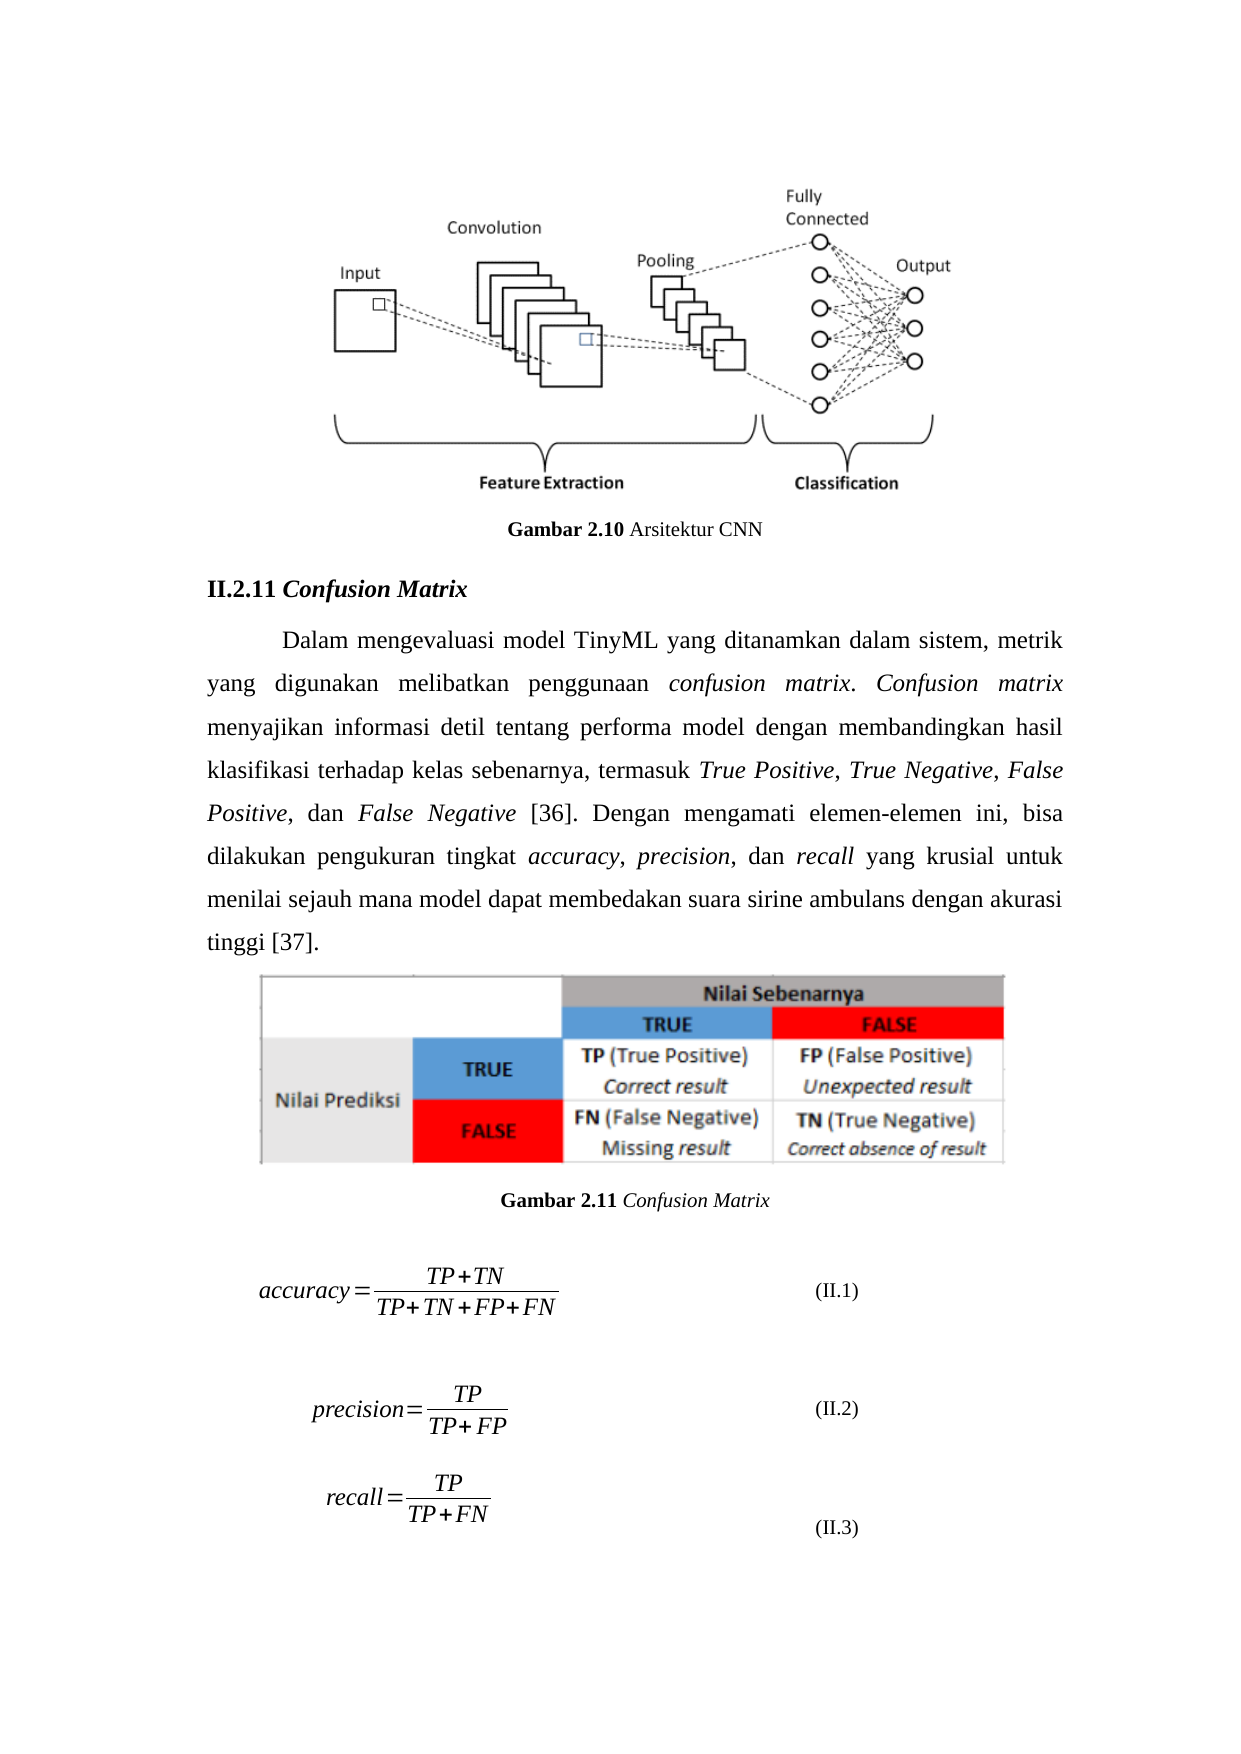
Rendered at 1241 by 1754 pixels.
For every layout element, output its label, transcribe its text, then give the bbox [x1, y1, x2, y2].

text Gambar 2.10 Arsitektur CNN [207, 516, 1063, 541]
table_cell (II.3) [623, 1470, 1051, 1559]
picture [306, 177, 964, 502]
table_cell (II.2) [623, 1351, 1051, 1470]
subtitle Confusion Matrix [207, 574, 1063, 603]
table_cell [196, 1351, 623, 1470]
text Gambar 2.11 Confusion Matrix [207, 1188, 1063, 1212]
table_header (II.1) [623, 1233, 1051, 1351]
table_cell [196, 1470, 623, 1559]
picture [255, 970, 1015, 1174]
table_header [196, 1233, 623, 1351]
text Dalam mengevaluasi model TinyML yang ditanamkan dalam sistem, metrik yang digunakan melibatkan penggunaan confusion matrix. Confusion matrix menyajikan informasi detil tentang performa model dengan membandingkan hasil klasifikasi terhadap kelas sebenarnya, termasuk True Positive, True Negative, False Positive, dan False Negative . Dengan mengamati elemen-elemen ini, bisa dilakukan pengukuran tingkat accuracy, precision, dan recall yang krusial untuk menilai sejauh mana model dapat membedakan suara sirine ambulans dengan akurasi tinggi . [207, 625, 1063, 956]
